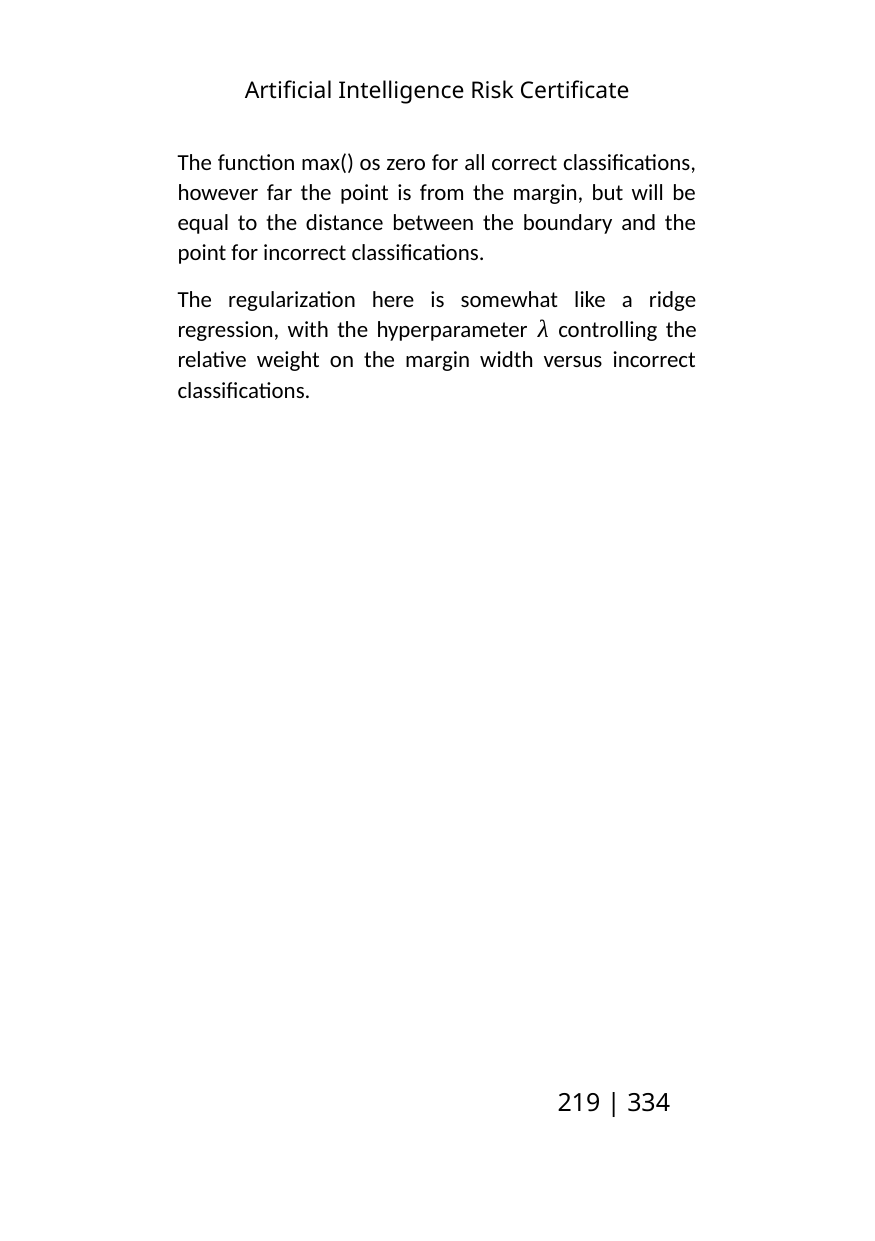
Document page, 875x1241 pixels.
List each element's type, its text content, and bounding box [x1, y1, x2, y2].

text The function max() os zero for all correct classifications, however far the point is from the margin, but will be equal to the distance between the boundary and the point for incorrect classifications. [177, 148, 697, 266]
text The regularization here is somewhat like a ridge regression, with the hyperparameter controlling the relative weight on the margin width versus incorrect classifications. [177, 285, 697, 404]
